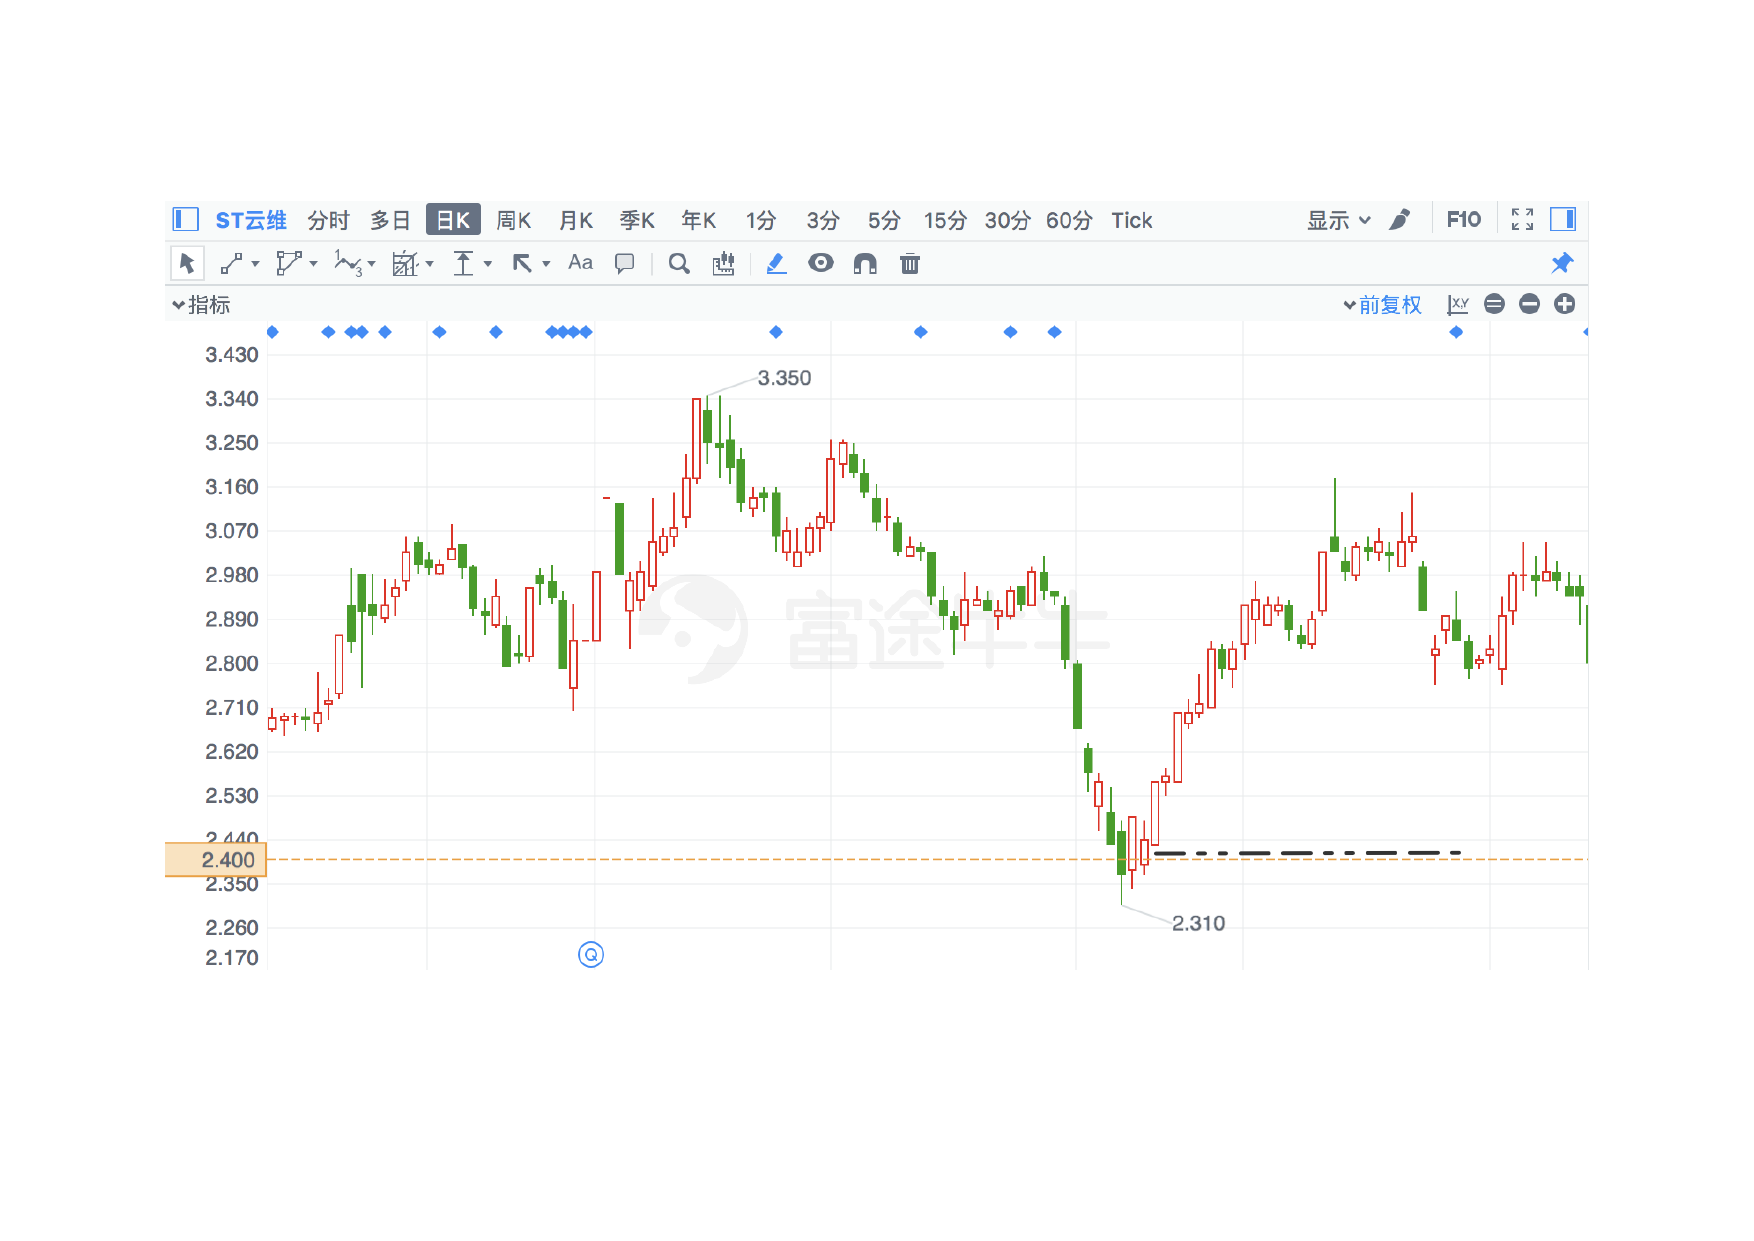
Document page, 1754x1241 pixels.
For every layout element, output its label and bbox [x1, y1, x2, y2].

picture [165, 201, 1589, 970]
